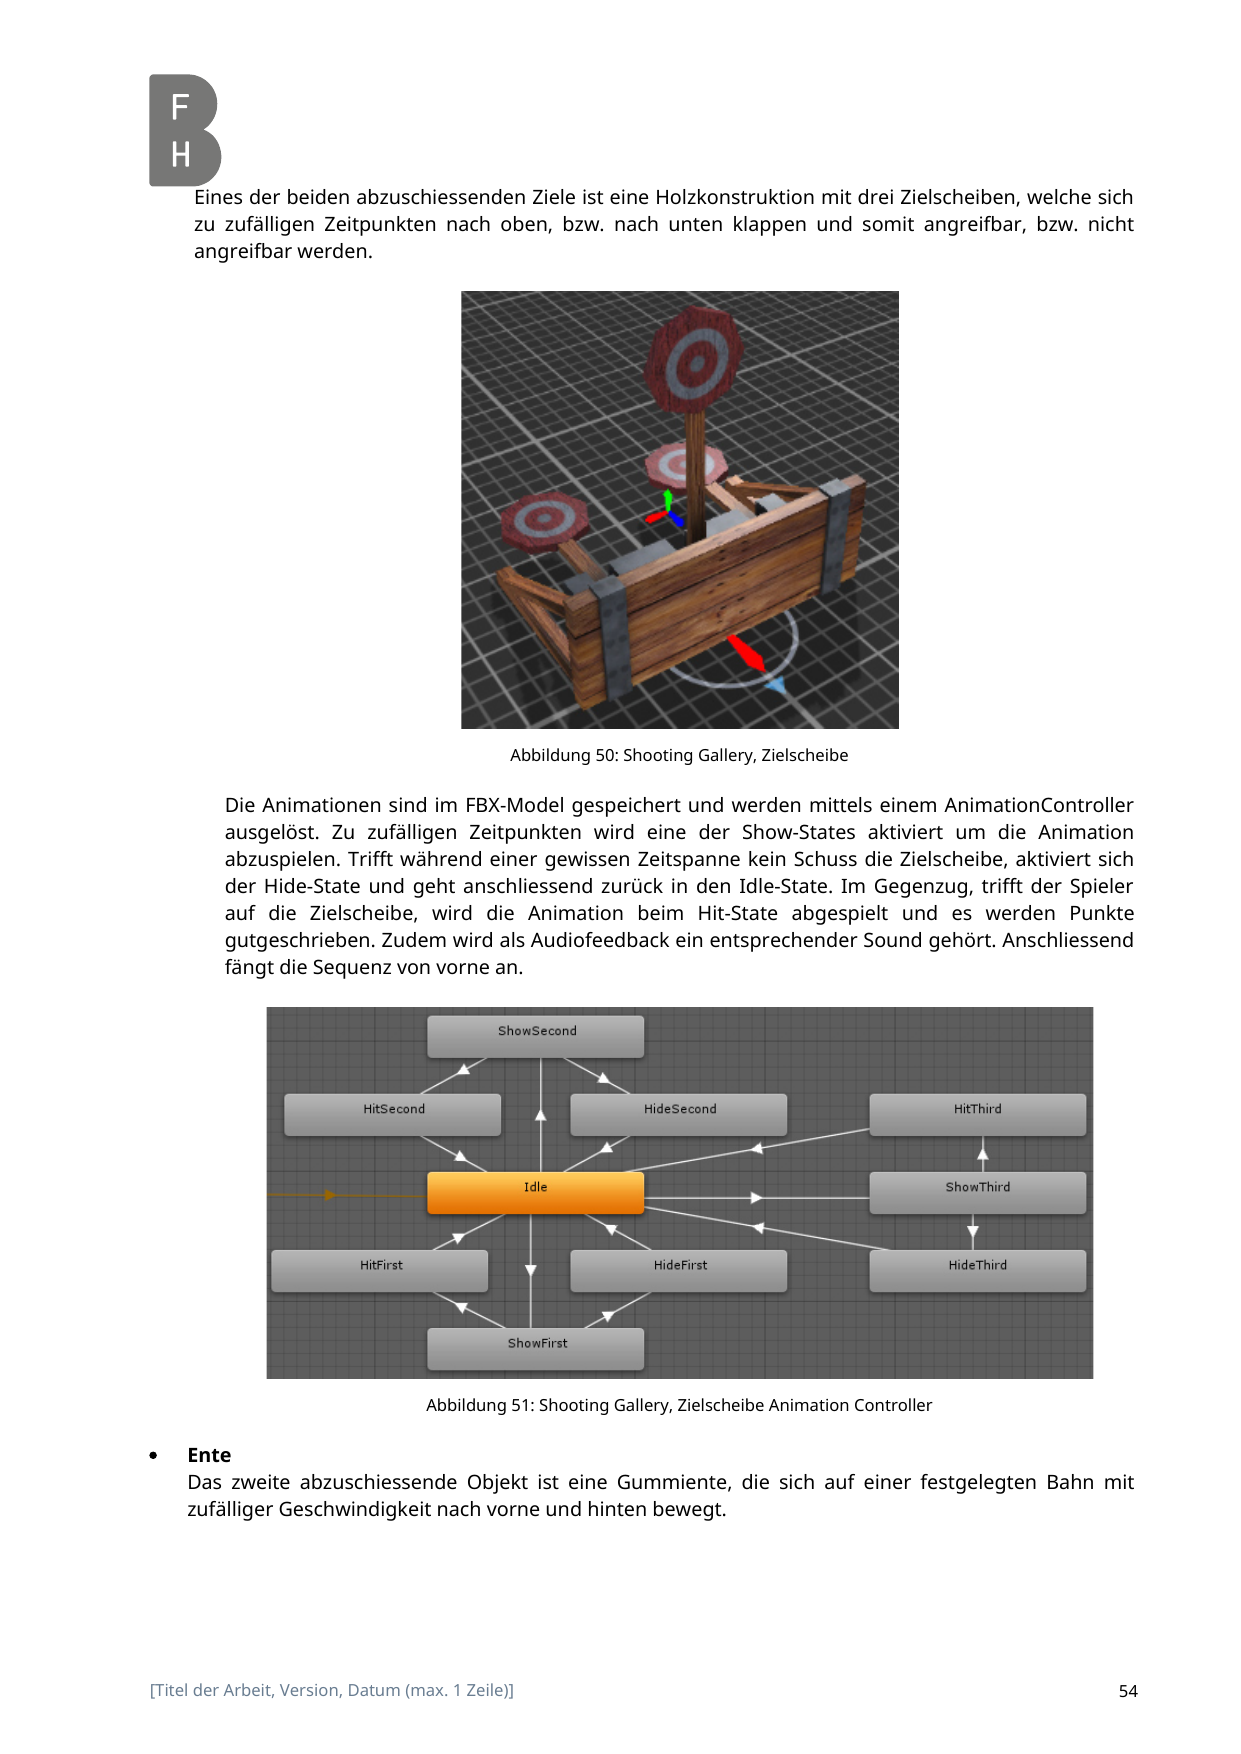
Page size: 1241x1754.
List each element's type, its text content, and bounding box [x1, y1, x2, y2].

list Ente [149, 1441, 1136, 1468]
picture [461, 291, 899, 729]
text Abbildung : Shooting Gallery, Zielscheibe [223, 741, 1136, 766]
list Die Animationen sind im FBX-Model gespeichert und werden mittels einem AnimationController ausgelöst. Zu zufälligen Zeitpunkten wird eine der Show-States aktiviert um die Animation abzuspielen. Trifft während einer gewissen Zeitspanne kein Schuss die Zielscheibe, aktiviert sich der Hide-State und geht anschliessend zurück in den Idle-State. Im Gegenzug, trifft der Spieler auf die Zielscheibe, wird die Animation beim Hit-State abgespielt und es werden Punkte gutgeschrieben. Zudem wird als Audiofeedback ein entsprechender Sound gehört. Anschliessend fängt die Sequenz von vorne an. [224, 791, 1136, 980]
text Das zweite abzuschiessende Objekt ist eine Gummiente, die sich auf einer festgelegten Bahn mit zufälliger Geschwindigkeit nach vorne und hinten bewegt. [187, 1468, 1136, 1522]
text Abbildung : Shooting Gallery, Zielscheibe Animation Controller [223, 1391, 1136, 1416]
list Eines der beiden abzuschiessenden Ziele ist eine Holzkonstruktion mit drei Zielscheiben, welche sich zu zufälligen Zeitpunkten nach oben, bzw. nach unten klappen und somit angreifbar, bzw. nicht angreifbar werden. [194, 183, 1136, 264]
picture [266, 1007, 1094, 1379]
